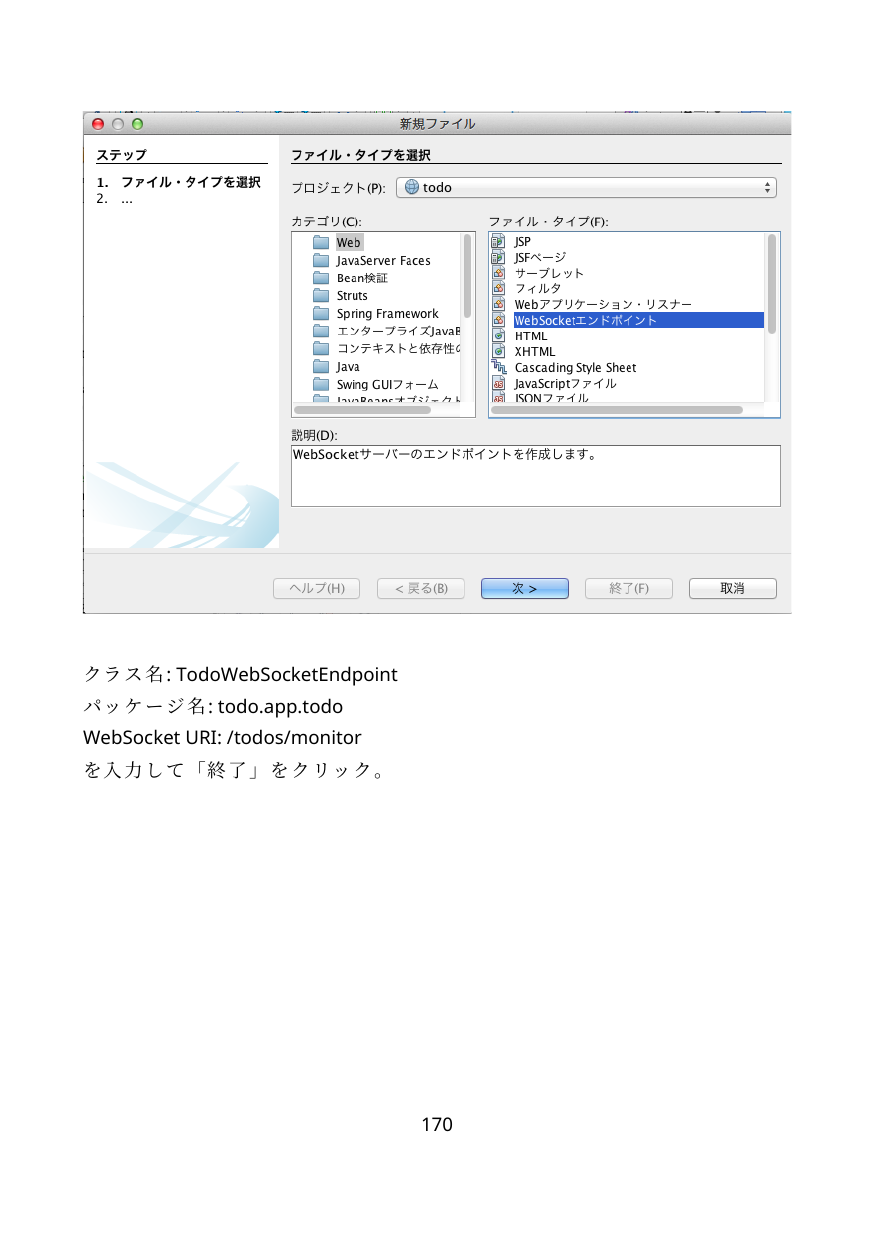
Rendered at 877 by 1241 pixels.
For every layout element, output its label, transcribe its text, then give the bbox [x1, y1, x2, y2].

picture [82, 111, 792, 614]
text クラス名: TodoWebSocketEndpoint [83, 657, 791, 689]
text WebSocket URI: /todos/monitor [83, 721, 791, 753]
text を入力して「終了」をクリック。 [83, 753, 791, 785]
text パッケージ名: todo.app.todo [83, 689, 791, 721]
